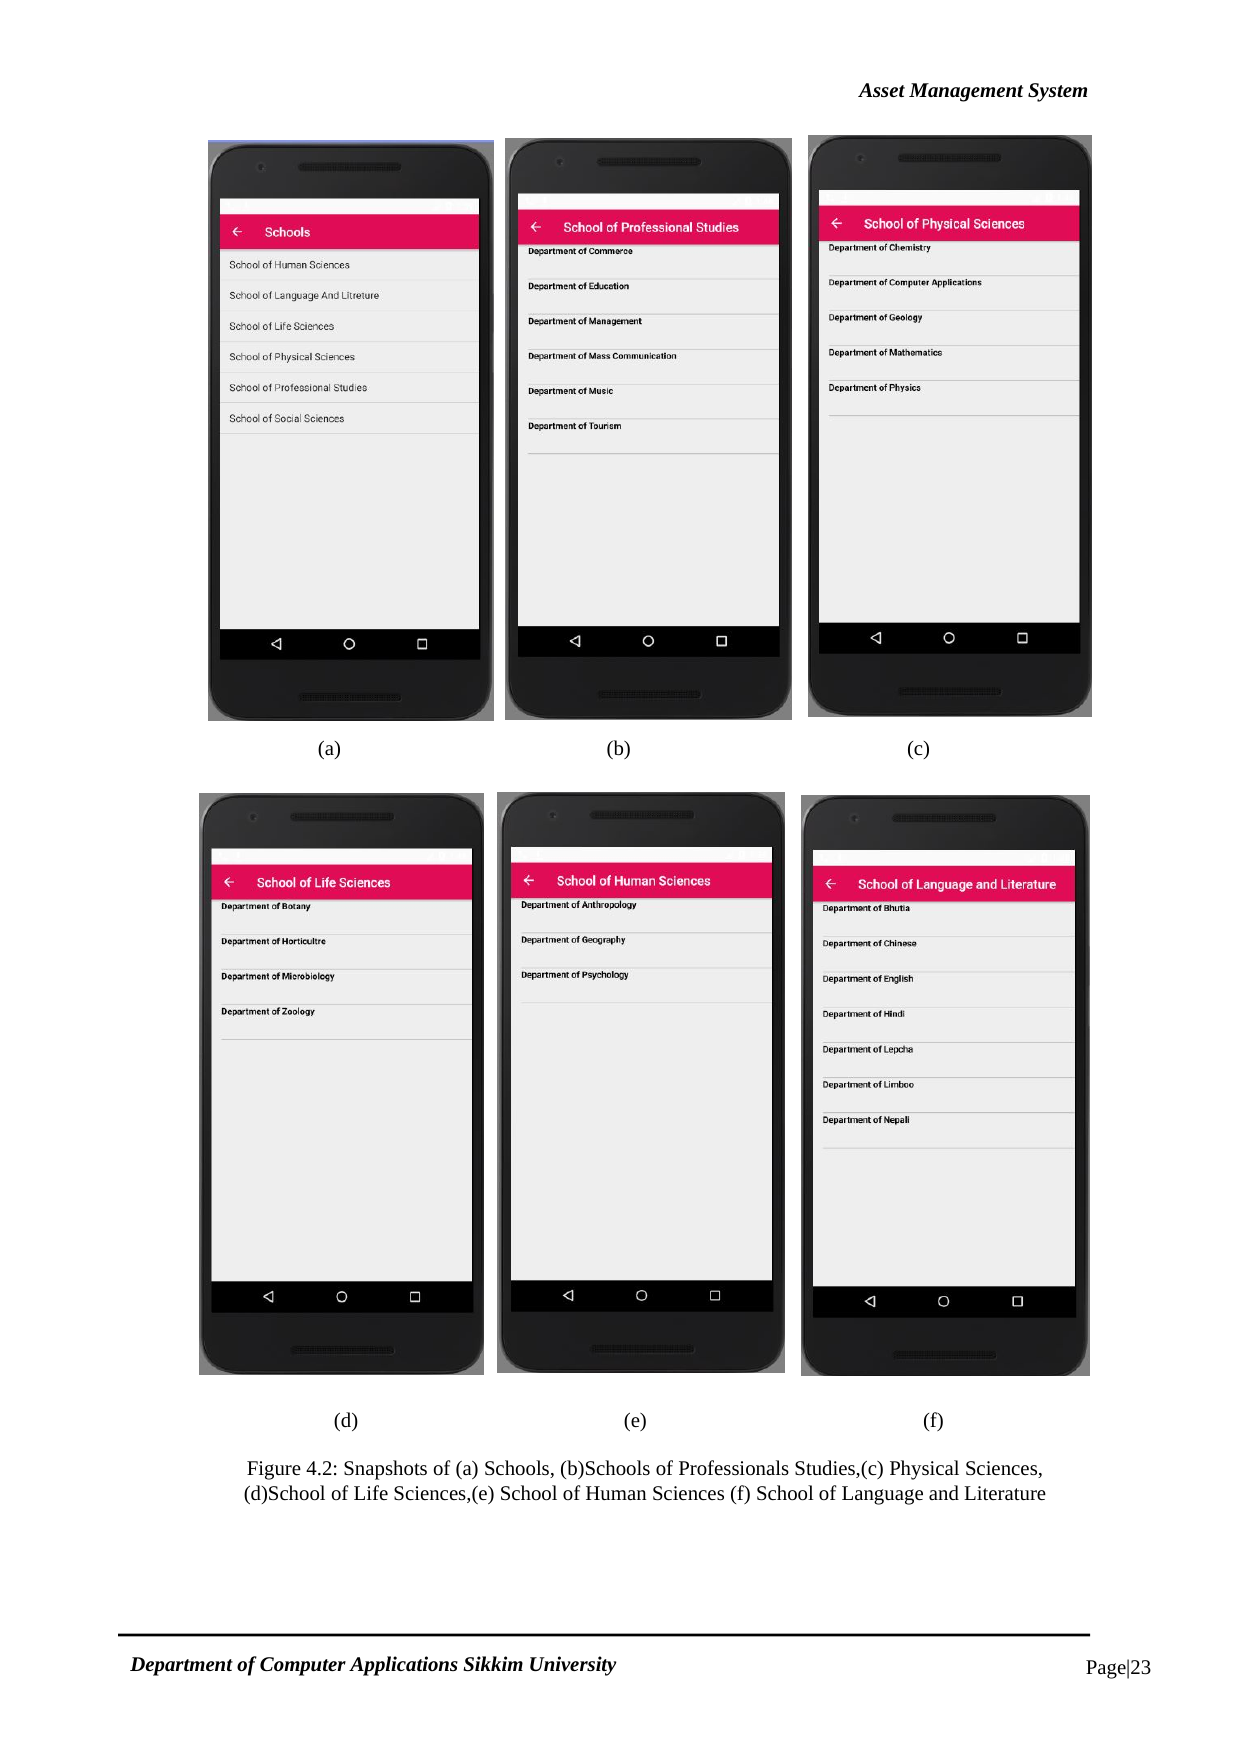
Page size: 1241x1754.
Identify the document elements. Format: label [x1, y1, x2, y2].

picture [505, 138, 792, 720]
picture [801, 795, 1090, 1376]
picture [208, 140, 494, 721]
picture [808, 135, 1092, 717]
picture [497, 792, 785, 1373]
picture [199, 793, 484, 1375]
